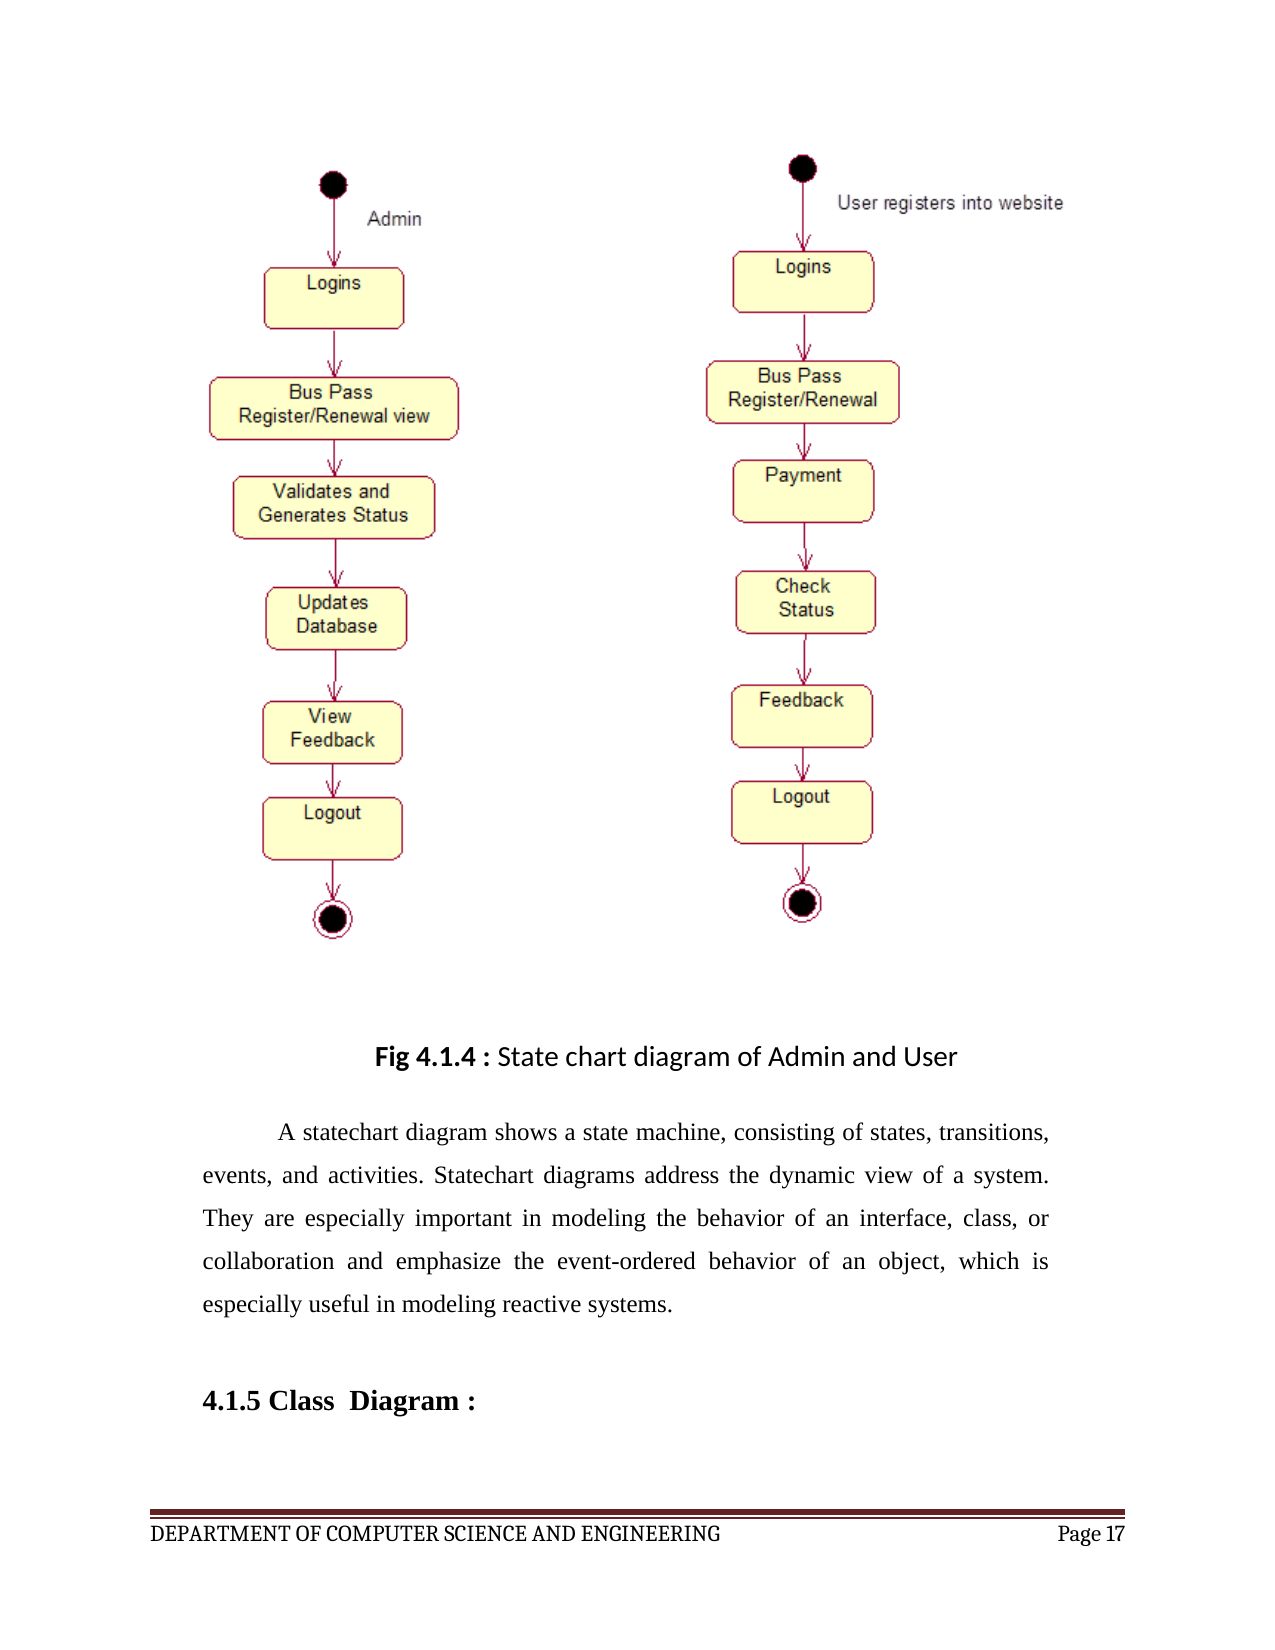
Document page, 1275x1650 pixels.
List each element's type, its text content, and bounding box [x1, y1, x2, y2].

text Fig 4.1.4 : State chart diagram of Admin and User [303, 1038, 1050, 1074]
text A statechart diagram shows a state machine, consisting of states, transitions, events, and activities. Statechart diagrams address the dynamic view of a system. They are especially important in modeling the behavior of an interface, class, or collaboration and emphasize the event-ordered behavior of an object, which is especially useful in modeling reactive systems. [202, 1117, 1050, 1318]
text 4.1.5 Class Diagram : [202, 1383, 1050, 1416]
picture [202, 150, 1178, 954]
